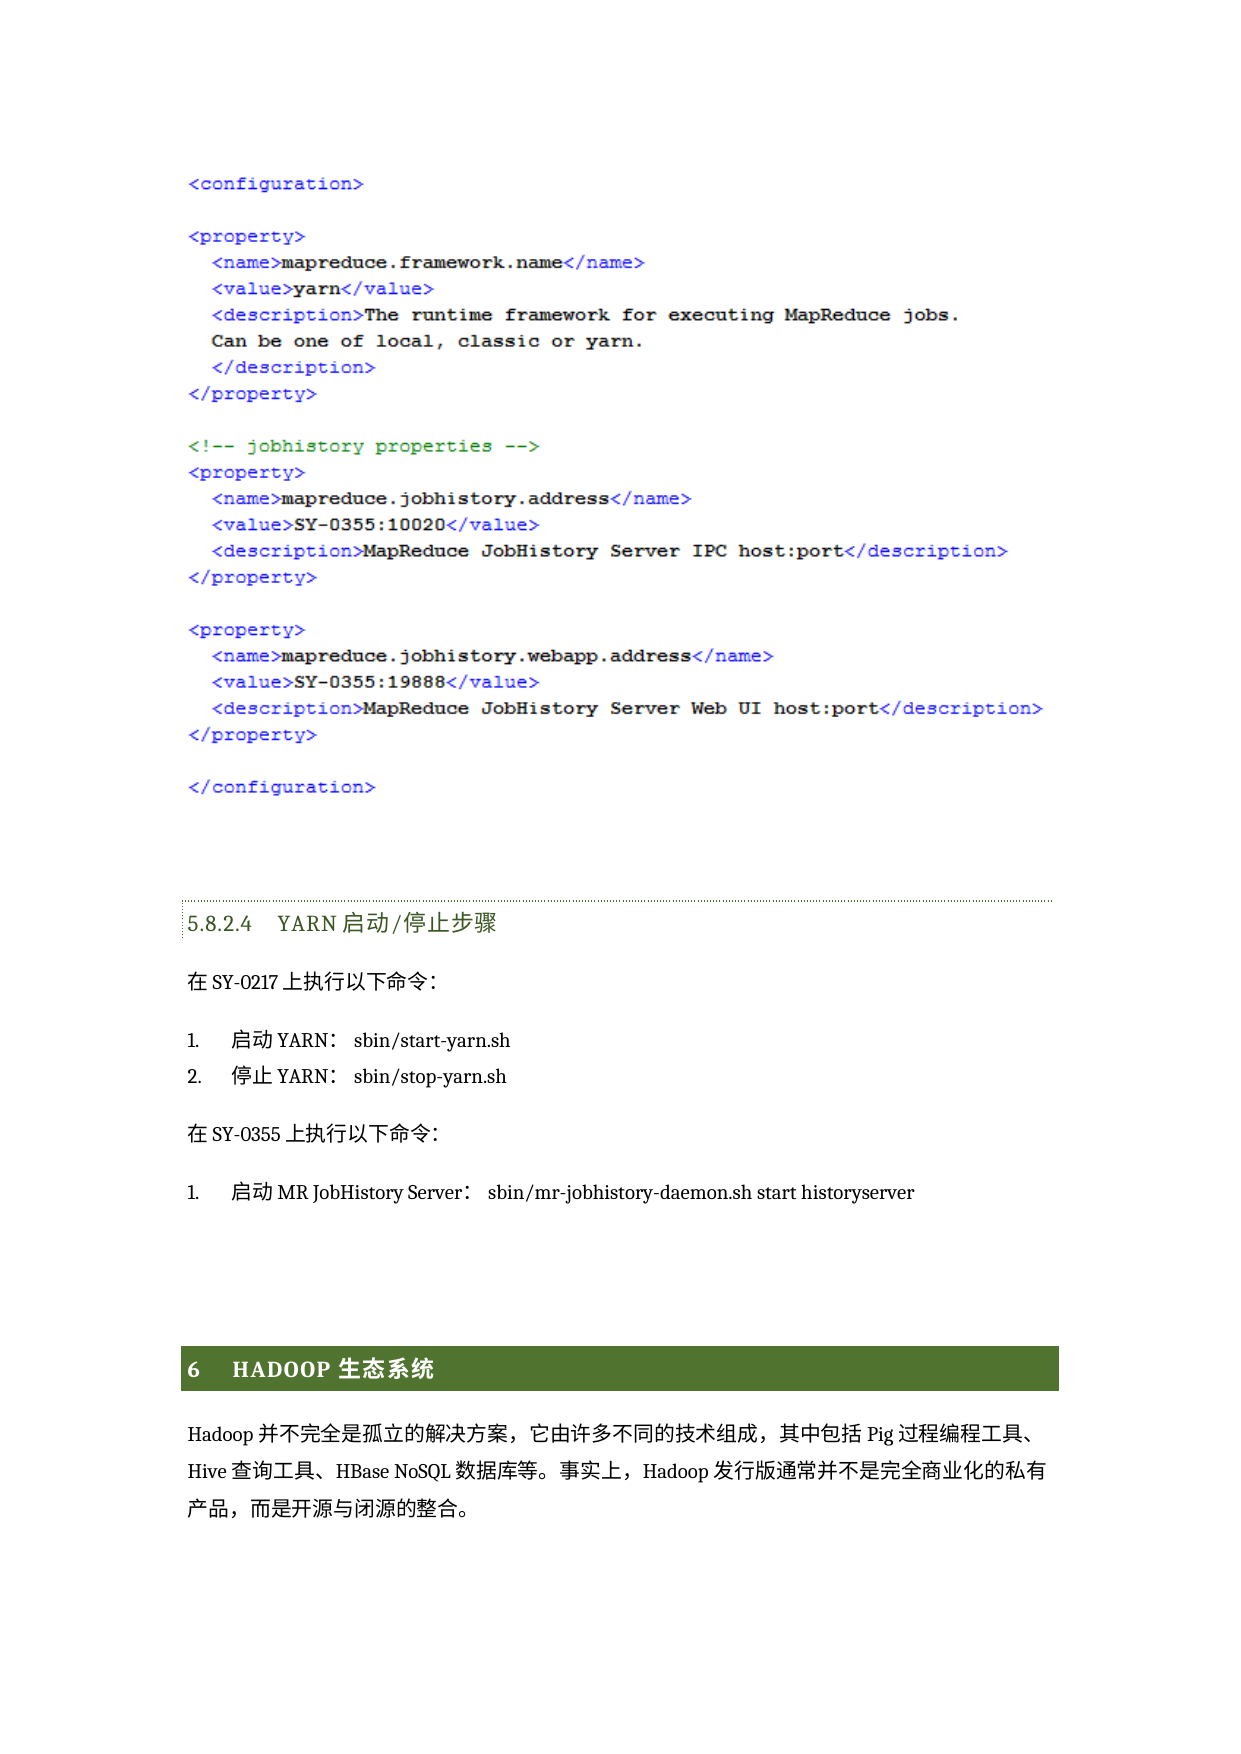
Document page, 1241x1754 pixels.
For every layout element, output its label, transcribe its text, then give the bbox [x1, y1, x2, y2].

list 启动MR JobHistory Server： sbin/mr-jobhistory-daemon.sh start historyserver [187, 1174, 1053, 1207]
list 启动YARN： sbin/start-yarn.sh [187, 1022, 1053, 1054]
list 停止YARN： sbin/stop-yarn.sh [187, 1059, 1053, 1091]
subtitle YARN启动/停止步骤 [182, 900, 1053, 938]
text Hadoop 并不完全是孤立的解决方案，它由许多不同的技术组成，其中包括 Pig 过程编程工具、Hive 查询工具、HBase NoSQL 数据库等。事实上，Hadoop 发行版通常并不是完全商业化的私有产品，而是开源与闭源的整合。 [187, 1416, 1053, 1523]
subtitle Hadoop 生态系统 [188, 1352, 1053, 1384]
text 在SY-0217上执行以下命令： [187, 964, 1053, 996]
text 在SY-0355上执行以下命令： [187, 1116, 1053, 1149]
